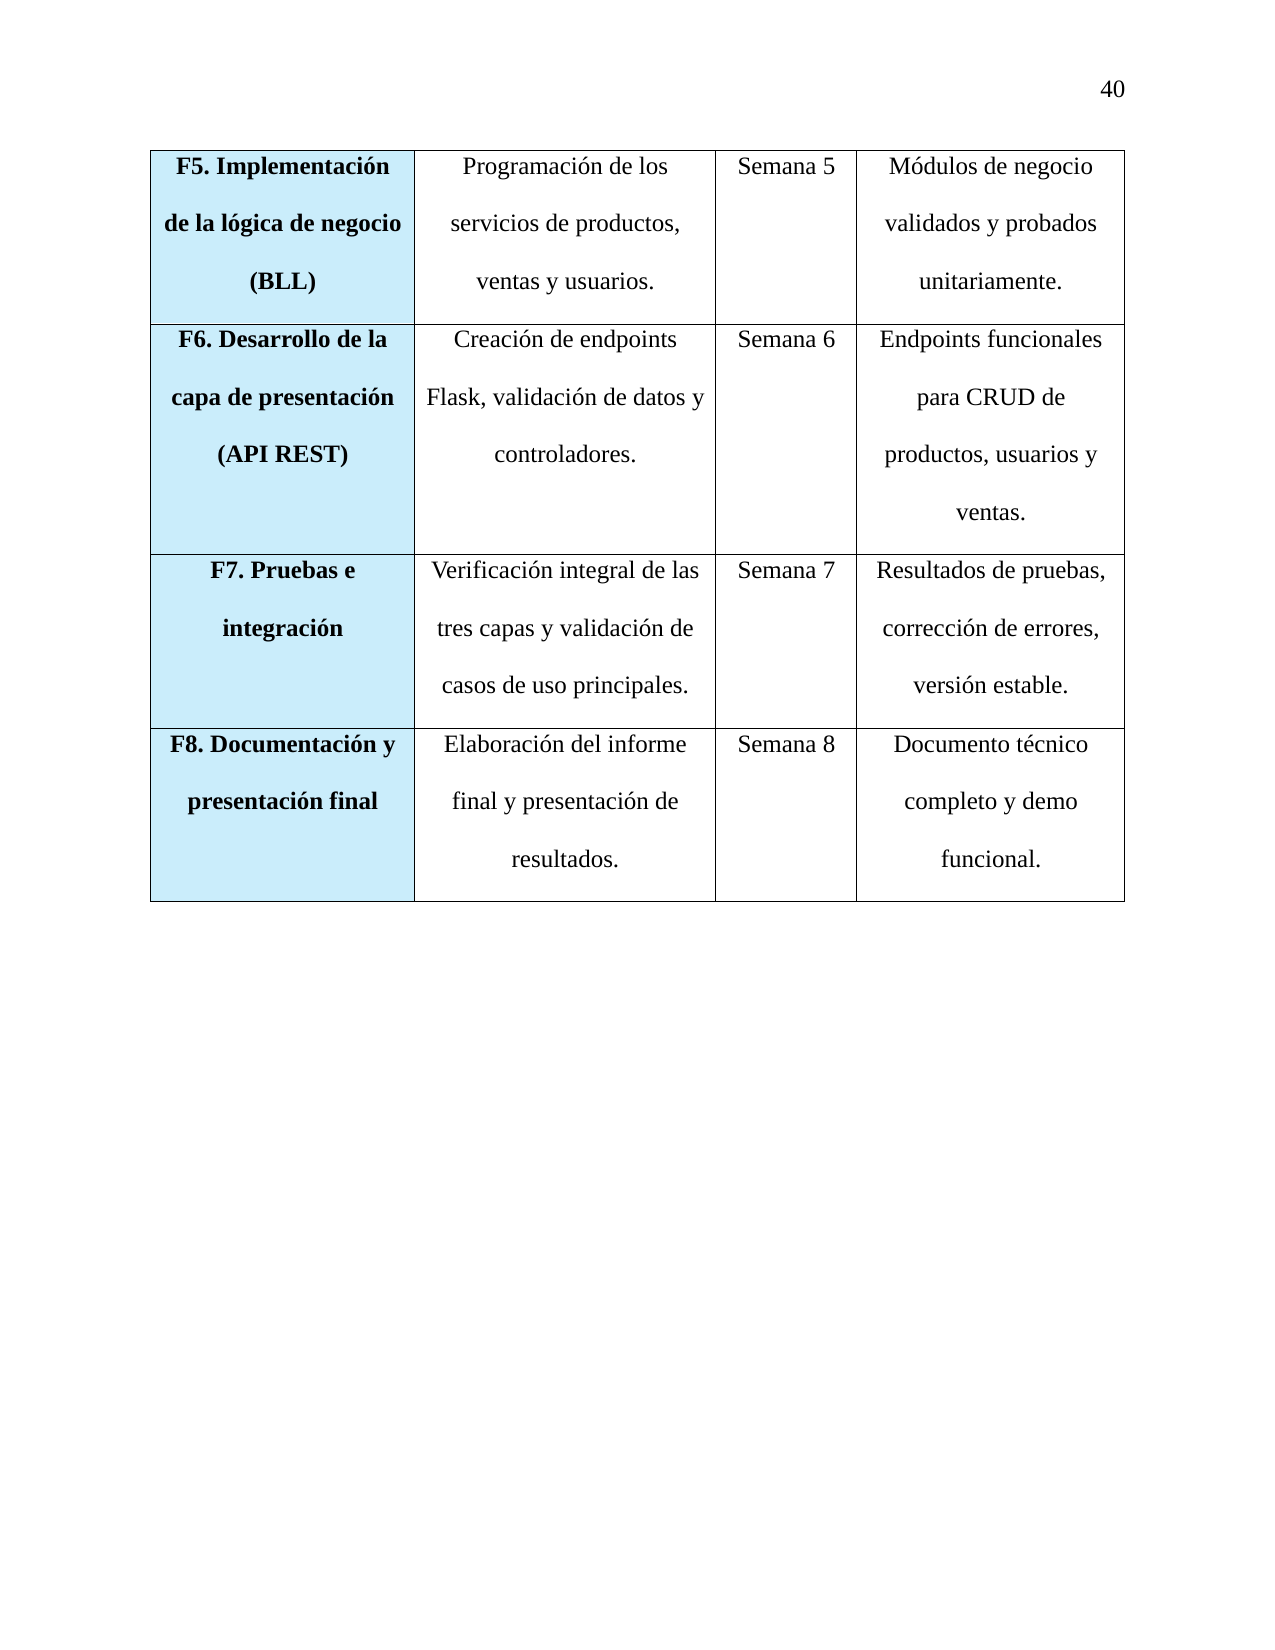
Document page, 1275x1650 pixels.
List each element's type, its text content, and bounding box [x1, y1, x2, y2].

table_cell F7. Pruebas e integración [151, 555, 414, 728]
table_cell Documento técnico completo y demo funcional. [857, 729, 1124, 901]
table_cell Semana 8 [716, 729, 856, 901]
table_cell Módulos de negocio validados y probados unitariamente. [857, 151, 1124, 323]
table_cell Endpoints funcionales para CRUD de productos, usuarios y ventas. [857, 325, 1124, 554]
table_cell Semana 5 [716, 151, 856, 323]
table_cell Semana 6 [716, 325, 856, 554]
table_cell F8. Documentación y presentación final [151, 729, 414, 901]
table_cell F6. Desarrollo de la capa de presentación (API REST) [151, 325, 414, 554]
table_cell F5. Implementación de la lógica de negocio (BLL) [151, 151, 414, 323]
table_cell Semana 7 [716, 555, 856, 728]
table_cell Verificación integral de las tres capas y validación de casos de uso principales. [415, 555, 715, 728]
table_cell Elaboración del informe final y presentación de resultados. [415, 729, 715, 901]
table_cell Resultados de pruebas, corrección de errores, versión estable. [857, 555, 1124, 728]
table_cell Programación de los servicios de productos, ventas y usuarios. [415, 151, 715, 323]
table_cell Creación de endpoints Flask, validación de datos y controladores. [415, 325, 715, 554]
